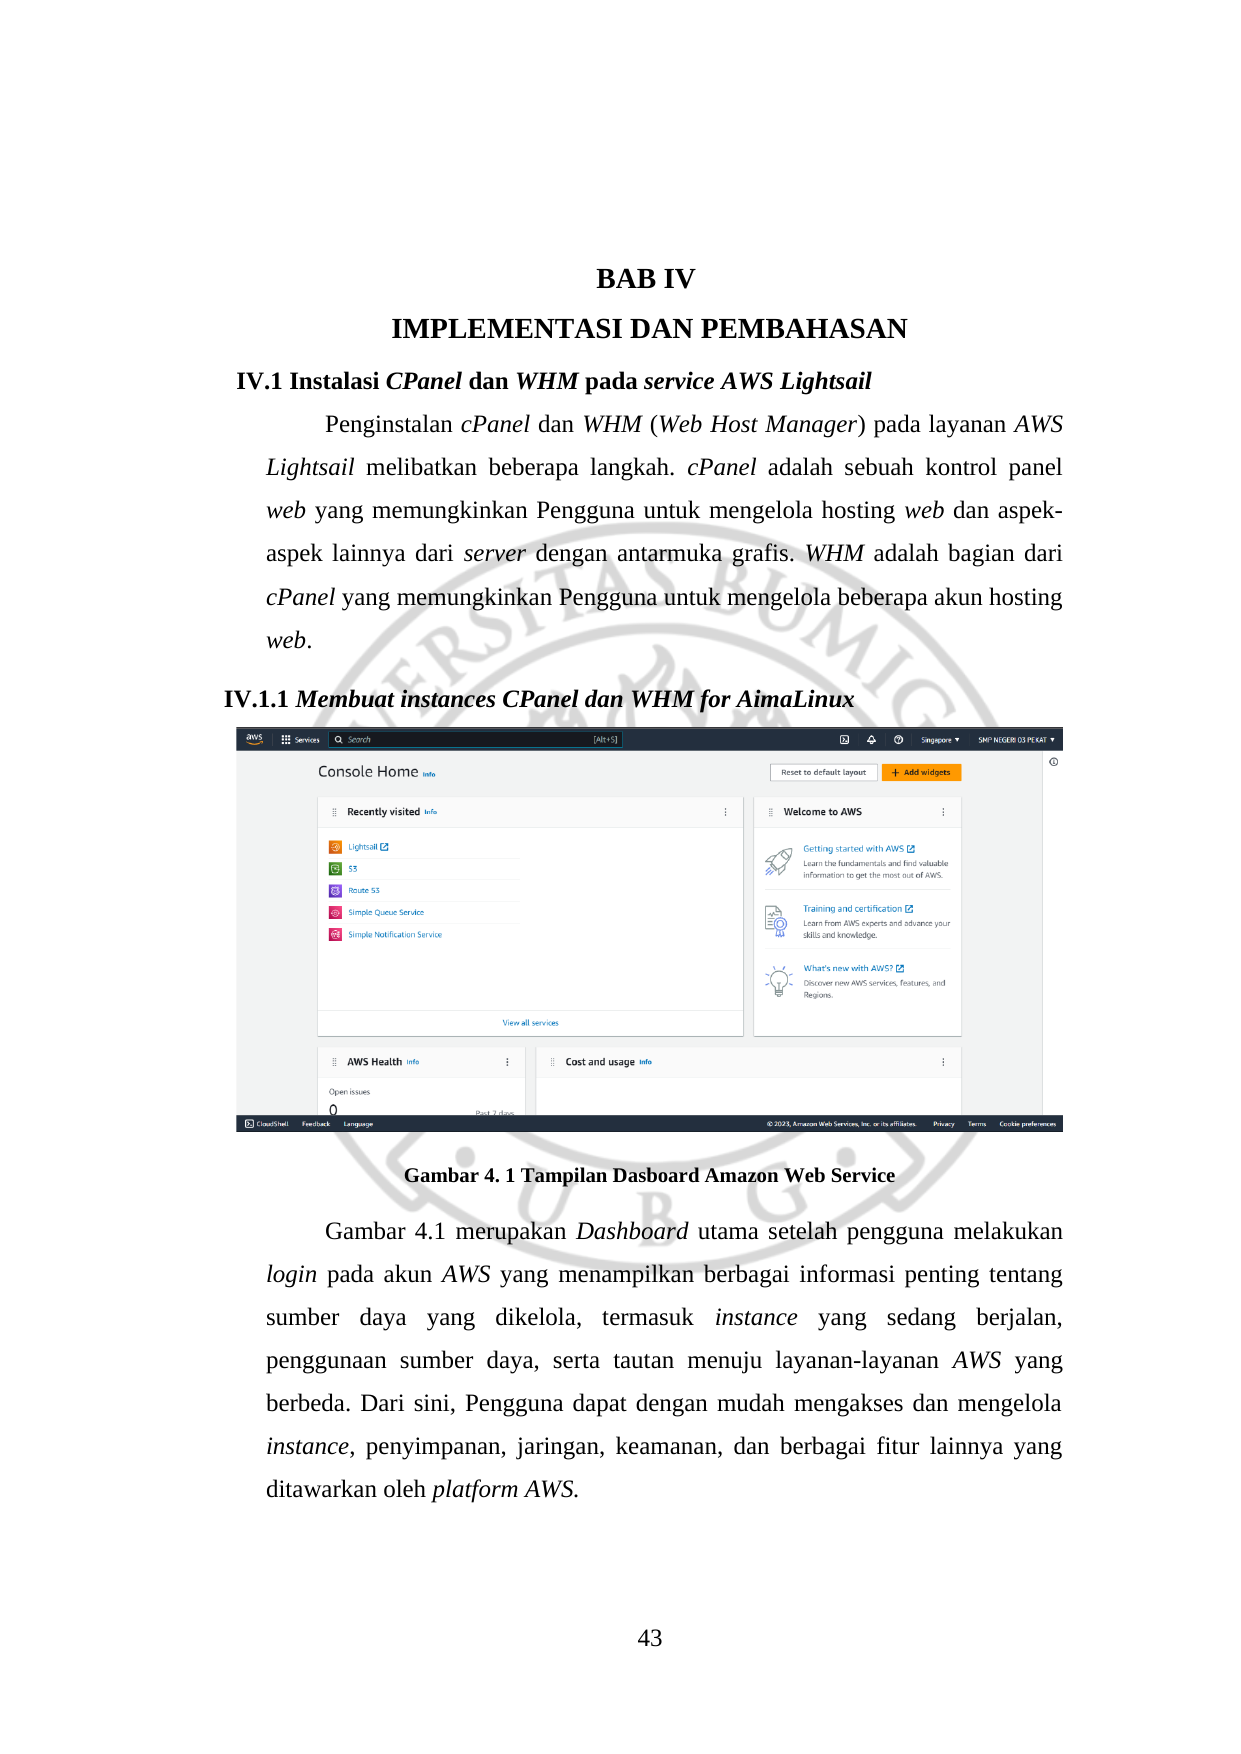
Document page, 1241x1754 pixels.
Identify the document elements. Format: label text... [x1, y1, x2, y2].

subtitle Instalasi CPanel dan WHM pada service AWS Lightsail [236, 366, 1063, 395]
picture [236, 727, 1063, 1132]
subtitle IMPLEMENTASI DAN PEMBAHASAN [236, 261, 1063, 345]
text Gambar 4.1 merupakan Dashboard utama setelah pengguna melakukan login pada akun AWS yang menampilkan berbagai informasi penting tentang sumber daya yang dikelola, termasuk instance yang sedang berjalan, penggunaan sumber daya, serta tautan menuju layanan-layanan AWS yang berbeda. Dari sini, Pengguna dapat dengan mudah mengakses dan mengelola instance, penyimpanan, jaringan, keamanan, dan berbagai fitur lainnya yang ditawarkan oleh platform AWS. [266, 1216, 1063, 1503]
subtitle Membuat instances CPanel dan WHM for AimaLinux [295, 684, 1063, 713]
text Penginstalan cPanel dan WHM (Web Host Manager) pada layanan AWS Lightsail melibatkan beberapa langkah. cPanel adalah sebuah kontrol panel web yang memungkinkan Pengguna untuk mengelola hosting web dan aspek-aspek lainnya dari server dengan antarmuka grafis. WHM adalah bagian dari cPanel yang memungkinkan Pengguna untuk mengelola beberapa akun hosting web. [266, 409, 1063, 653]
